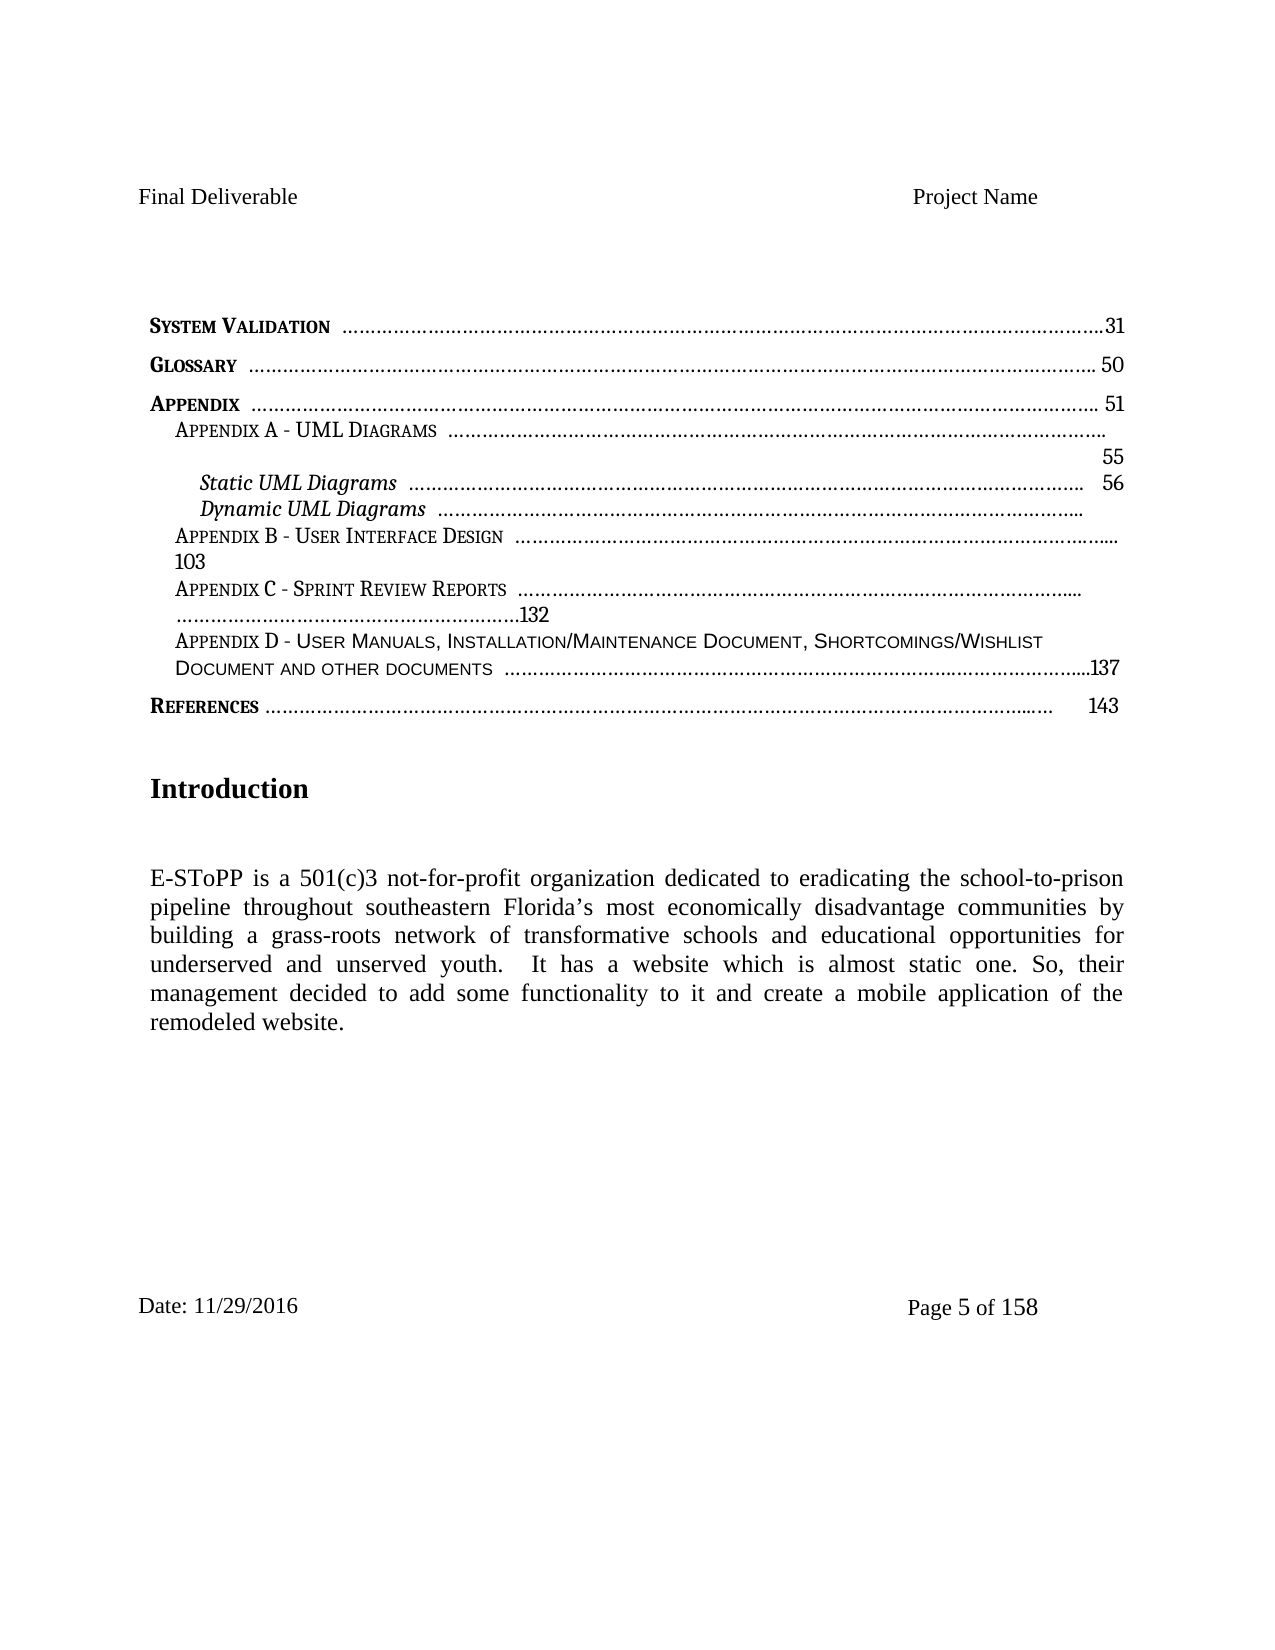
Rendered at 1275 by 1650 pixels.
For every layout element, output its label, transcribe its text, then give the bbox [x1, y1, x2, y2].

text System Validation ……………………………………………………………………………………………………………………. 31 [150, 313, 1125, 339]
text Appendix B - User Interface Design ……………………………………………………………………………………….…... 103 [175, 523, 1125, 575]
text Static UML Diagrams ………………………………………………………………………………………………………. 56 [200, 470, 1125, 496]
text Appendix A - UML Diagrams ……………………………………………………………………………………………………. 55 [175, 417, 1125, 470]
text Dynamic UML Diagrams ………………………………………………………………………………………………….. [200, 496, 1125, 523]
text Glossary …………………………………………………………………………………………………………………………………. 50 [150, 352, 1125, 378]
text Appendix D - User Manuals, Installation/Maintenance Document, Shortcomings/Wishlist Document and other documents …………………………………………………………………….…………………...137 [175, 628, 1125, 681]
text References ……………………………………………………………………………………………………………………...… 143 [150, 693, 1125, 719]
text Introduction [150, 771, 1125, 804]
text E-SToPP is a 501(c)3 not-for-profit organization dedicated to eradicating the school-to-prison pipeline throughout southeastern Florida’s most economically disadvantage communities by building a grass-roots network of transformative schools and educational opportunities for underserved and unserved youth. It has a website which is almost static one. So, their management decided to add some functionality to it and create a mobile application of the remodeled website. [150, 863, 1125, 1036]
text Appendix C - Sprint Review Reports ……………………………………………………………………………………...……………………………………………………132 [175, 575, 1125, 628]
text Appendix …………………………………………………………………………………………………………………………………. 51 [150, 391, 1125, 417]
